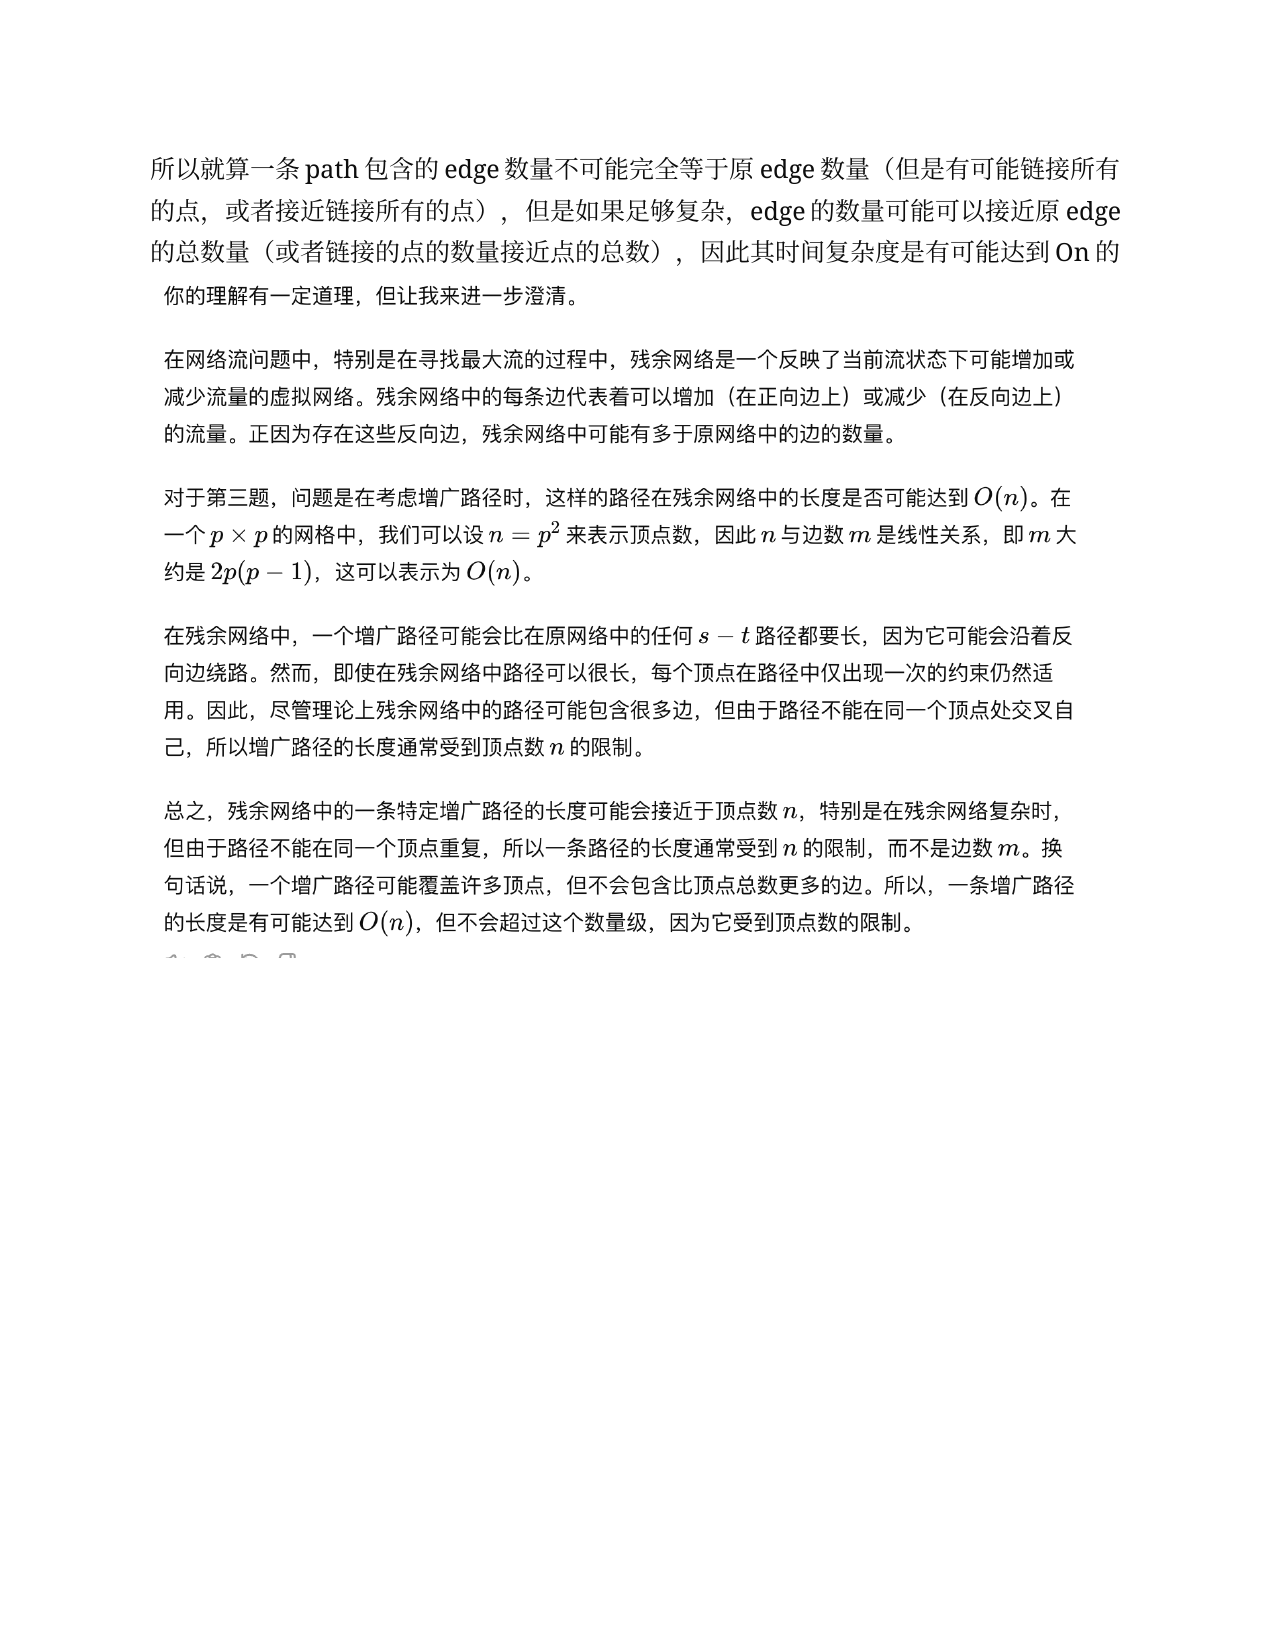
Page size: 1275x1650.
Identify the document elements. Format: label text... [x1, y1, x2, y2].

picture [150, 274, 1125, 958]
text 所以就算一条path包含的edge数量不可能完全等于原edge数量（但是有可能链接所有的点，或者接近链接所有的点），但是如果足够复杂，edge的数量可能可以接近原edge的总数量（或者链接的点的数量接近点的总数），因此其时间复杂度是有可能达到On的 [150, 150, 1125, 269]
